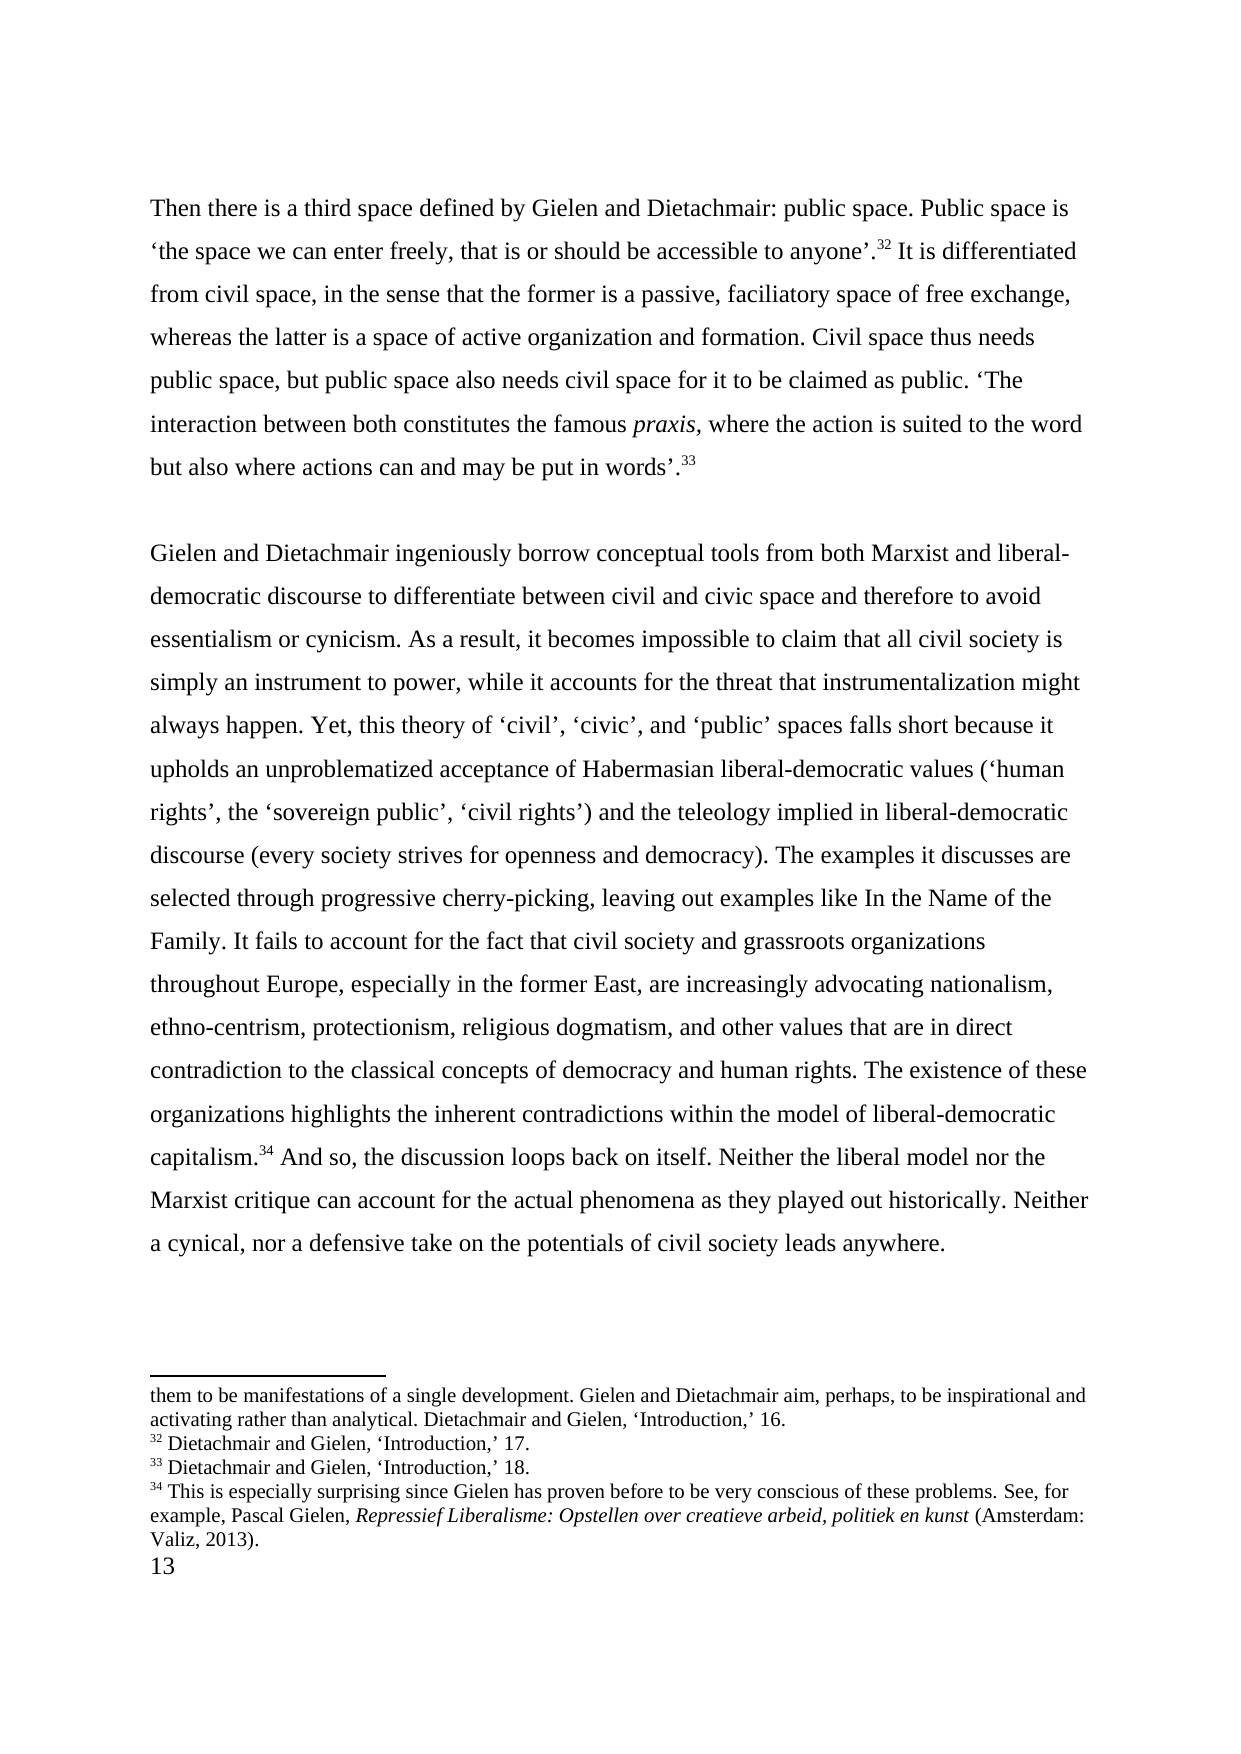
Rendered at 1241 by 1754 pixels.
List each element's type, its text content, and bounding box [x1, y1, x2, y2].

text Then there is a third space defined by Gielen and Dietachmair: public space. Public space is ‘the space we can enter freely, that is or should be accessible to anyone’. It is differentiated from civil space, in the sense that the former is a passive, faciliatory space of free exchange, whereas the latter is a space of active organization and formation. Civil space thus needs public space, but public space also needs civil space for it to be claimed as public. ‘The interaction between both constitutes the famous praxis, where the action is suited to the word but also where actions can and may be put in words’. [150, 193, 1090, 481]
text Gielen and Dietachmair ingeniously borrow conceptual tools from both Marxist and liberal-democratic discourse to differentiate between civil and civic space and therefore to avoid essentialism or cynicism. As a result, it becomes impossible to claim that all civil society is simply an instrument to power, while it accounts for the threat that instrumentalization might always happen. Yet, this theory of ‘civil’, ‘civic’, and ‘public’ spaces falls short because it upholds an unproblematized acceptance of Habermasian liberal-democratic values (‘human rights’, the ‘sovereign public’, ‘civil rights’) and the teleology implied in liberal-democratic discourse (every society strives for openness and democracy). The examples it discusses are selected through progressive cherry-picking, leaving out examples like In the Name of the Family. It fails to account for the fact that civil society and grassroots organizations throughout Europe, especially in the former East, are increasingly advocating nationalism, ethno-centrism, protectionism, religious dogmatism, and other values that are in direct contradiction to the classical concepts of democracy and human rights. The existence of these organizations highlights the inherent contradictions within the model of liberal-democratic capitalism. And so, the discussion loops back on itself. Neither the liberal model nor the Marxist critique can account for the actual phenomena as they played out historically. Neither a cynical, nor a defensive take on the potentials of civil society leads anywhere. [150, 538, 1090, 1257]
